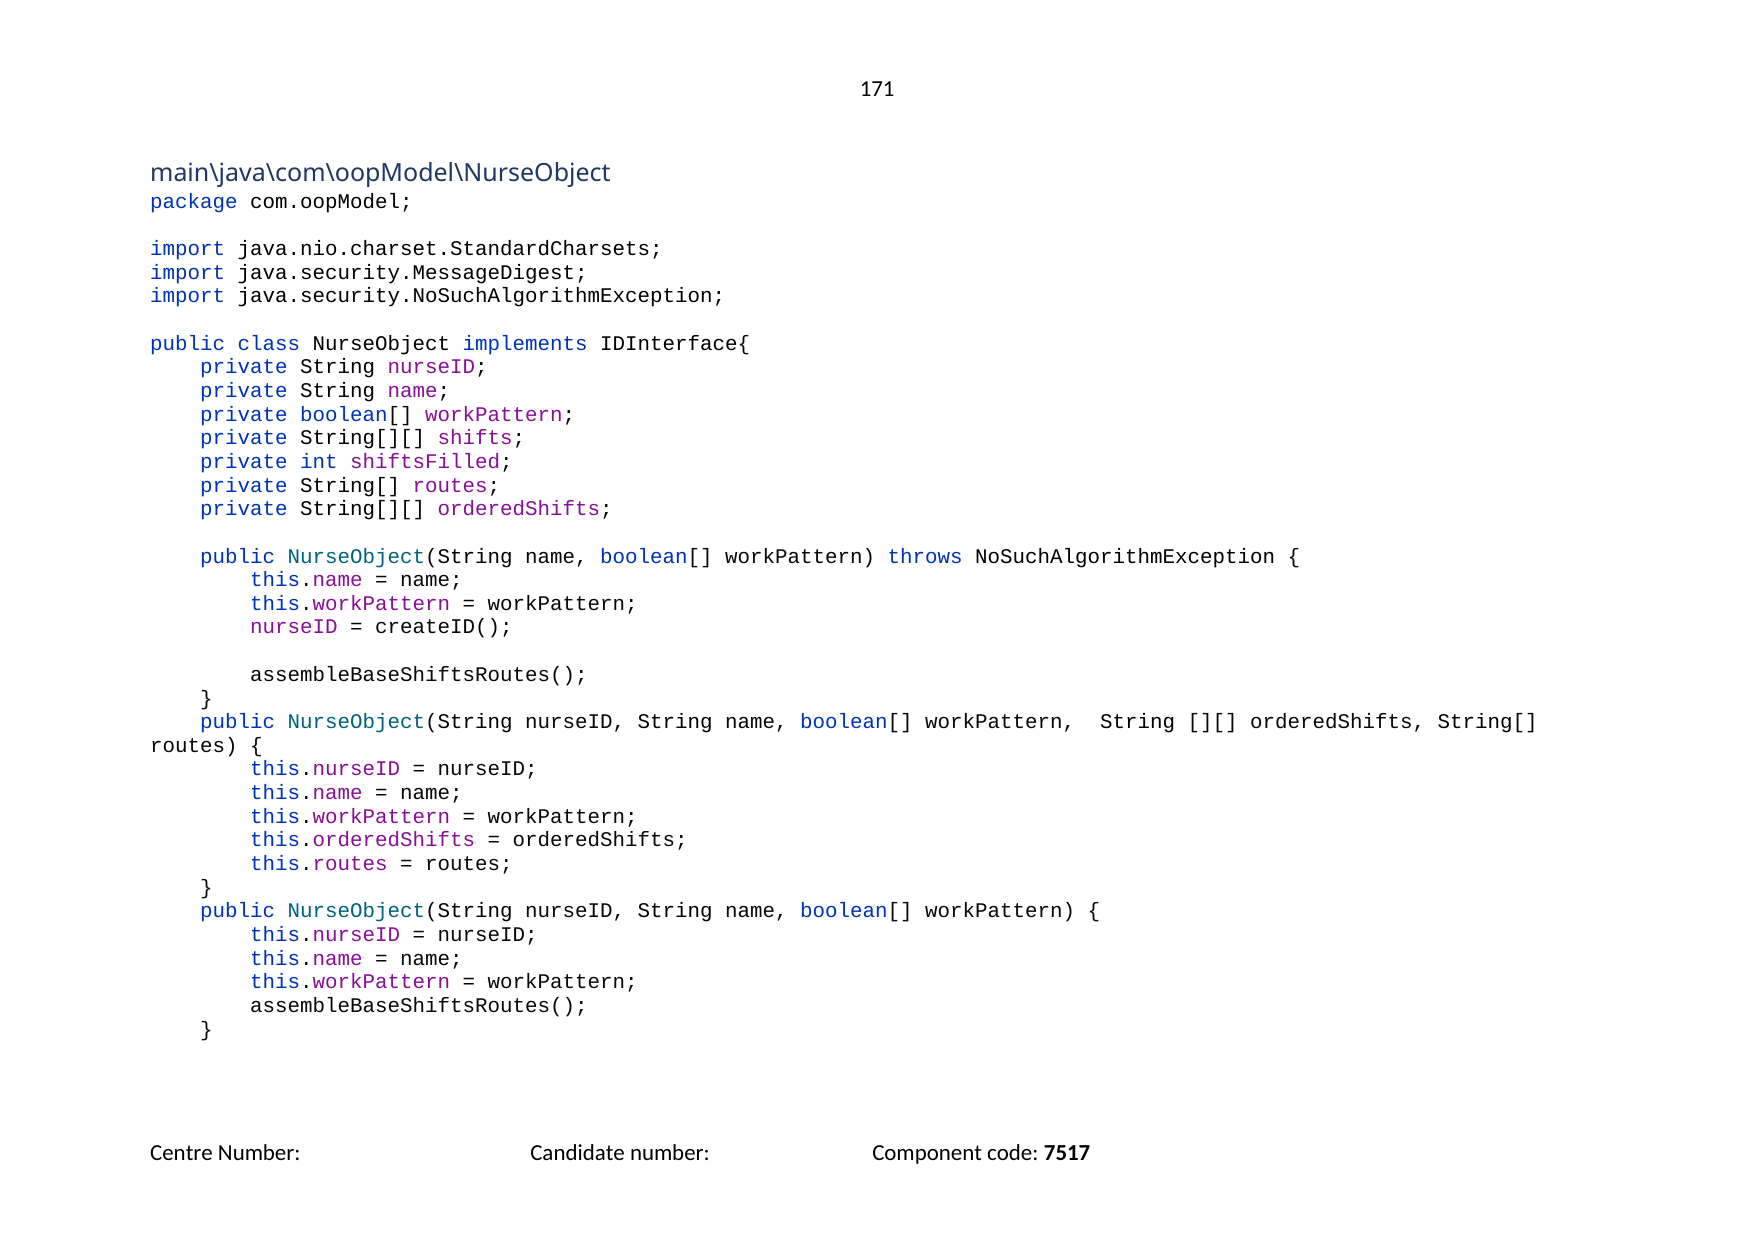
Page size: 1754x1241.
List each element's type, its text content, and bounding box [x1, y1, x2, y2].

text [150, 191, 1604, 1089]
subtitle main\java\com\oopModel\NurseObject [150, 154, 1604, 188]
